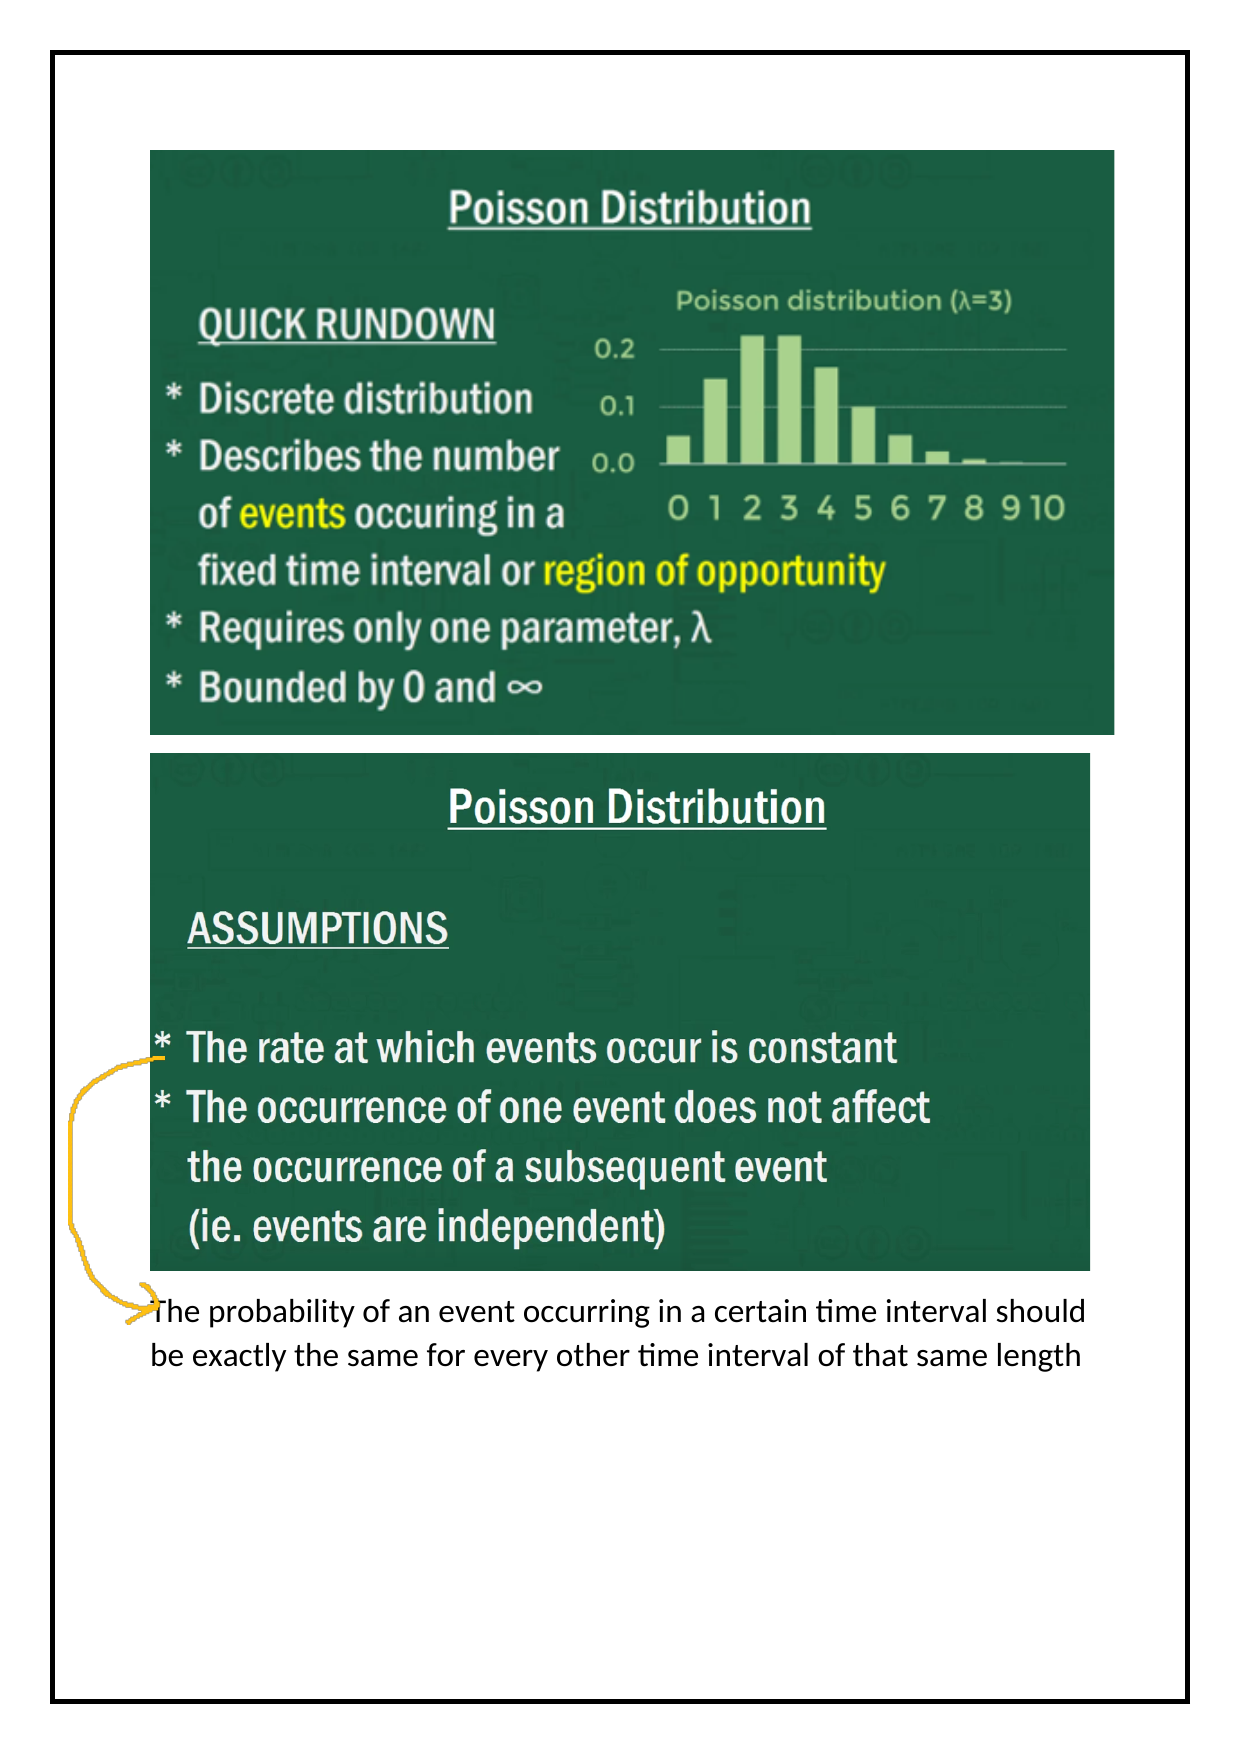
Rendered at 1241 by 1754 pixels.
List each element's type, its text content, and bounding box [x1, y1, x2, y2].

picture [150, 150, 1115, 735]
picture [68, 753, 1091, 1325]
text The probability of an event occurring in a certain time interval should be exactly the same for every other time interval of that same length [150, 1290, 1090, 1374]
